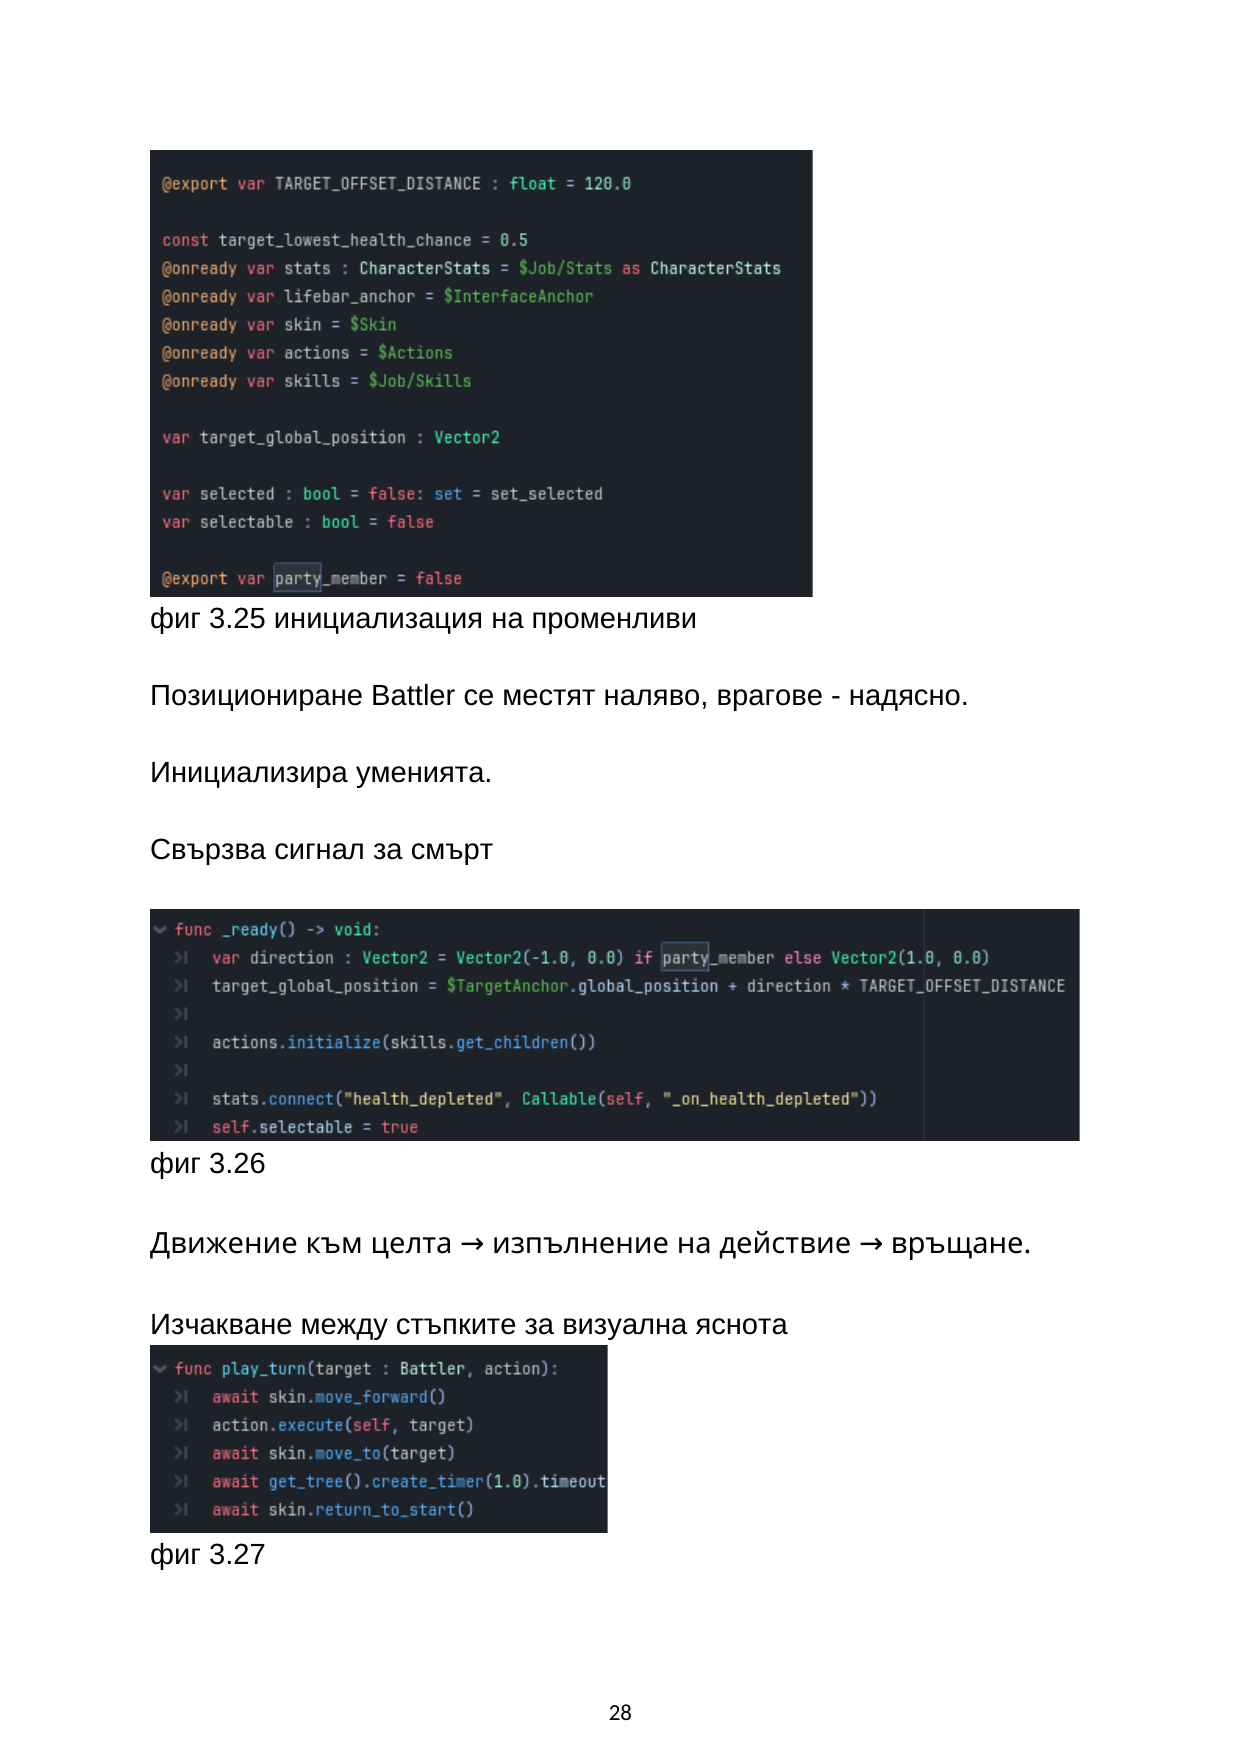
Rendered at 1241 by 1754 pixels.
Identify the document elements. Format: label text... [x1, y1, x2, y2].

text фиг 3.25 инициализация на променливи [150, 601, 1090, 634]
text Изчакване между стъпките за визуална яснота [150, 1307, 1090, 1340]
picture [150, 1345, 608, 1533]
text Позициониране Battler се местят наляво, врагове - надясно. [150, 678, 1090, 712]
text фиг 3.26 [150, 1146, 1090, 1179]
text Свързва сигнал за смърт [150, 832, 1090, 866]
text Движение към целта → изпълнение на действие → връщане. [150, 1223, 1090, 1262]
text фиг 3.27 [150, 1537, 1090, 1571]
picture [150, 150, 813, 597]
text Инициализира уменията. [150, 755, 1090, 789]
picture [150, 909, 1080, 1141]
